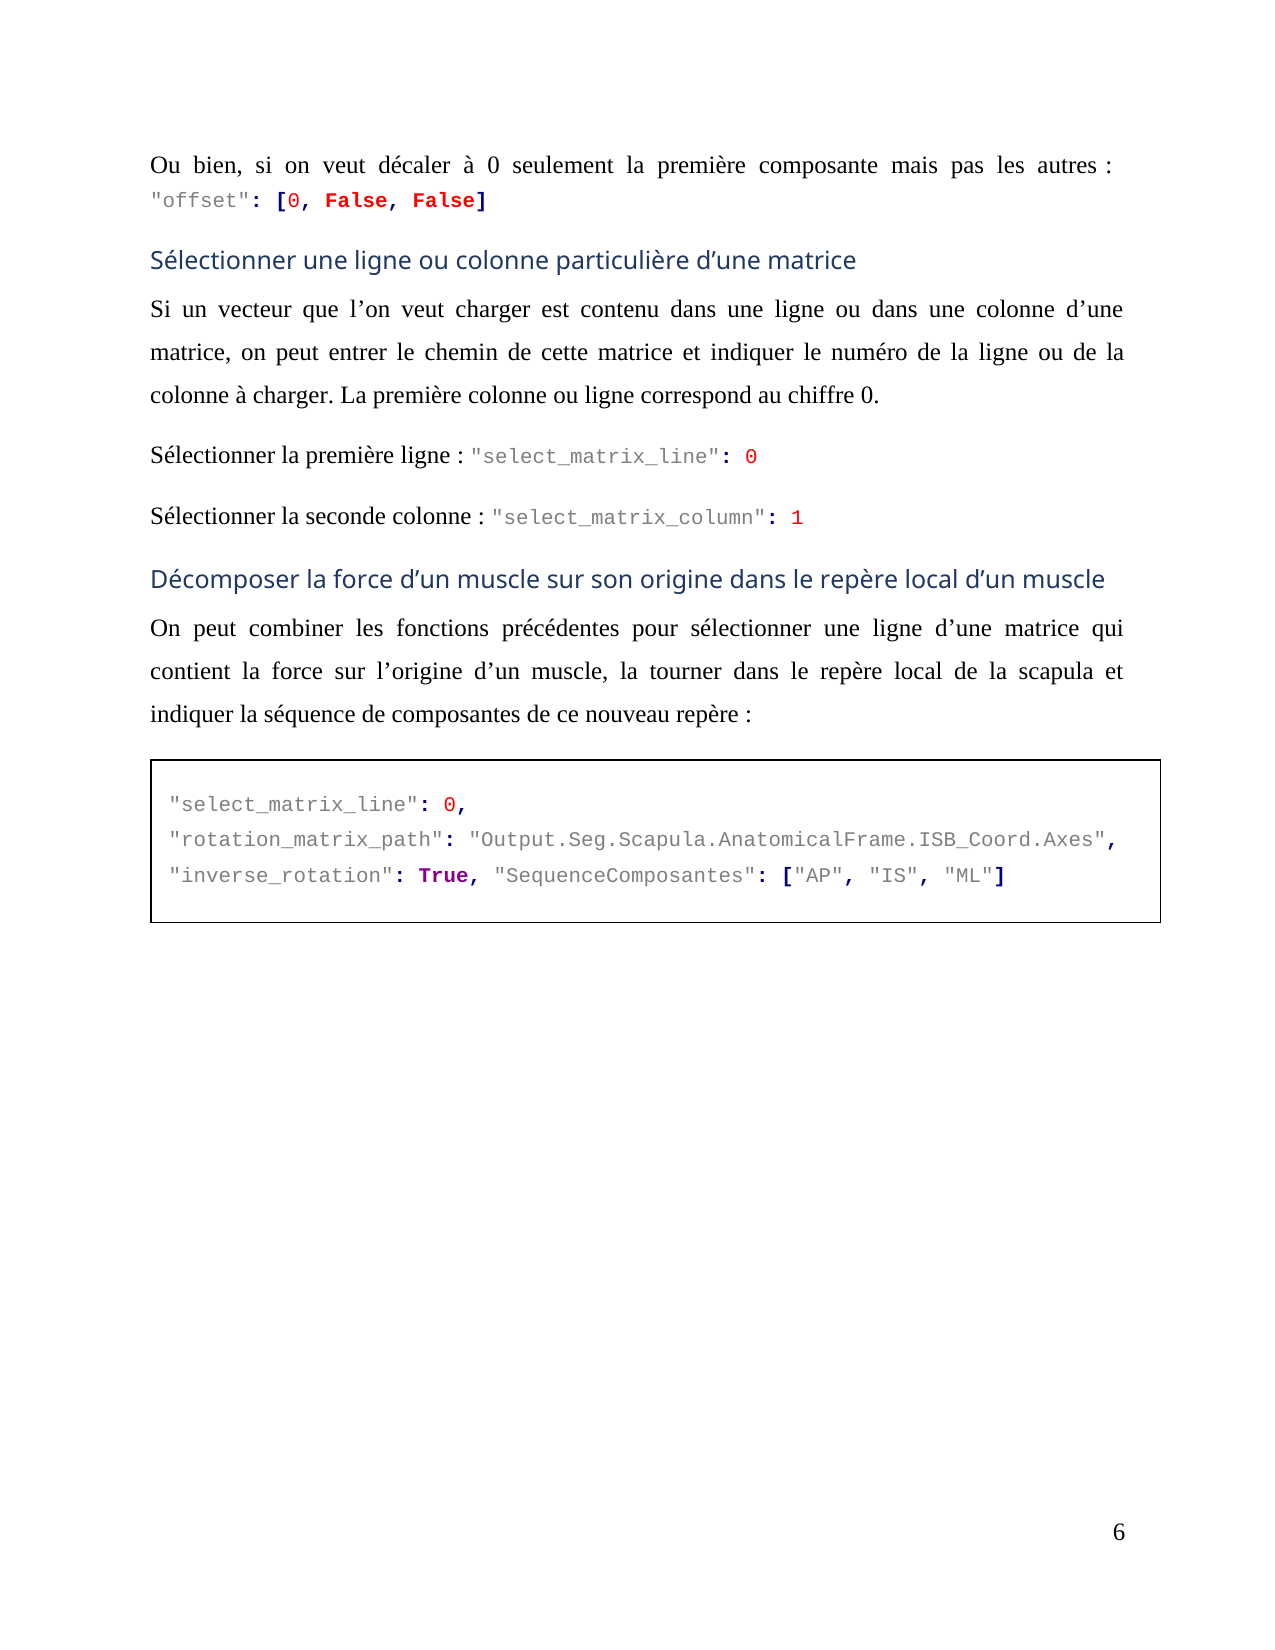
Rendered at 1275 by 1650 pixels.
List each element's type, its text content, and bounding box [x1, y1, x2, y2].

text Ou bien, si on veut décaler à 0 seulement la première composante mais pas les autres : "offset": [0, False, False] [150, 150, 1125, 214]
text "inverse_rotation": True, "SequenceComposantes": ["AP", "IS", "ML"] [152, 848, 1160, 905]
text Si un vecteur que l’on veut charger est contenu dans une ligne ou dans une colonne d’une matrice, on peut entrer le chemin de cette matrice et indiquer le numéro de la ligne ou de la colonne à charger. La première colonne ou ligne correspond au chiffre 0. [150, 294, 1125, 409]
text "select_matrix_line": 0, [152, 777, 1160, 813]
text On peut combiner les fonctions précédentes pour sélectionner une ligne d’une matrice qui contient la force sur l’origine d’un muscle, la tourner dans le repère local de la scapula et indiquer la séquence de composantes de ce nouveau repère : [150, 613, 1125, 728]
subtitle Sélectionner une ligne ou colonne particulière d’une matrice [150, 243, 1125, 277]
text "rotation_matrix_path": "Output.Seg.Scapula.AnatomicalFrame.ISB_Coord.Axes", [152, 813, 1160, 848]
subtitle Décomposer la force d’un muscle sur son origine dans le repère local d’un muscle [150, 562, 1125, 596]
text Sélectionner la première ligne : "select_matrix_line": 0 [150, 440, 1125, 469]
text Sélectionner la seconde colonne : "select_matrix_column": 1 [150, 501, 1125, 530]
